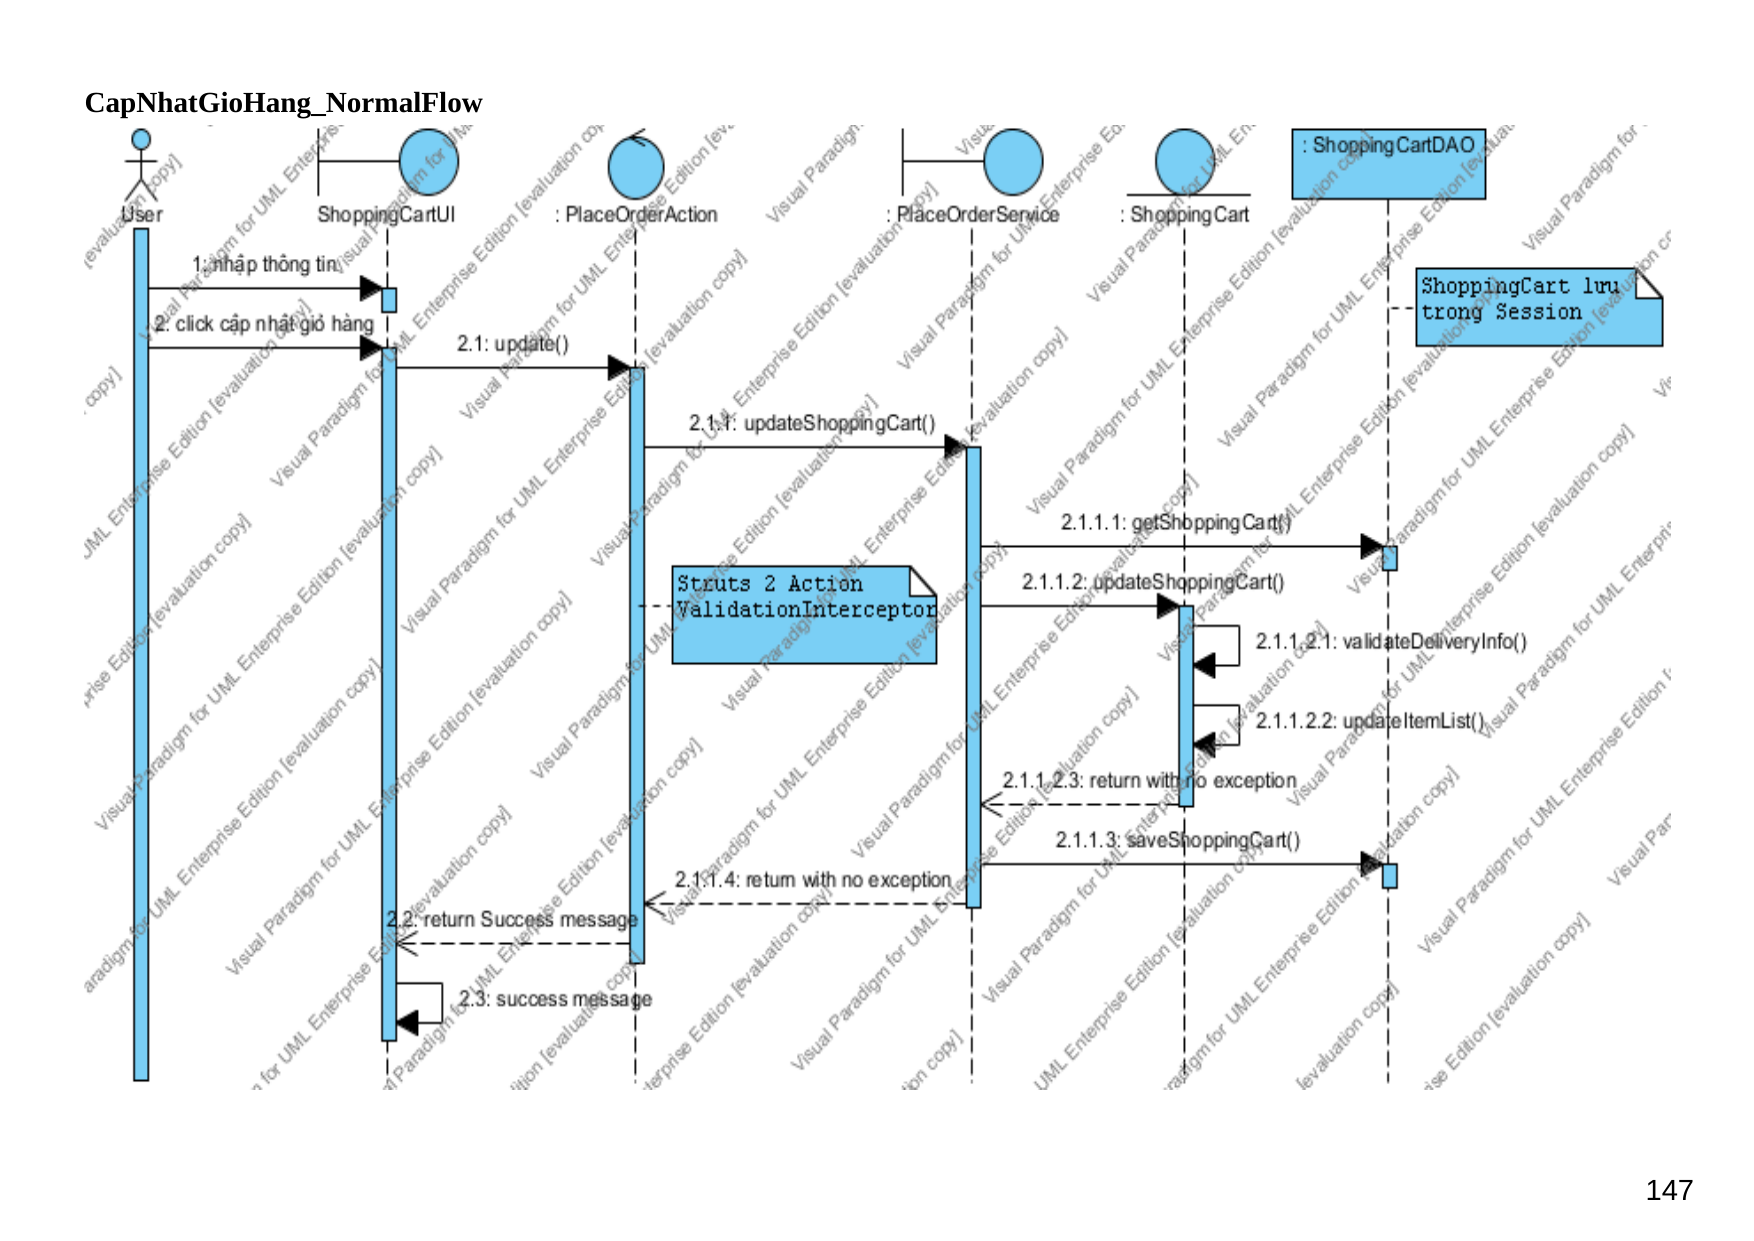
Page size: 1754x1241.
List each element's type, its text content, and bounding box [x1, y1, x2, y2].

picture [84, 125, 1671, 1090]
subtitle CapNhatGioHang_NormalFlow [84, 85, 1694, 119]
